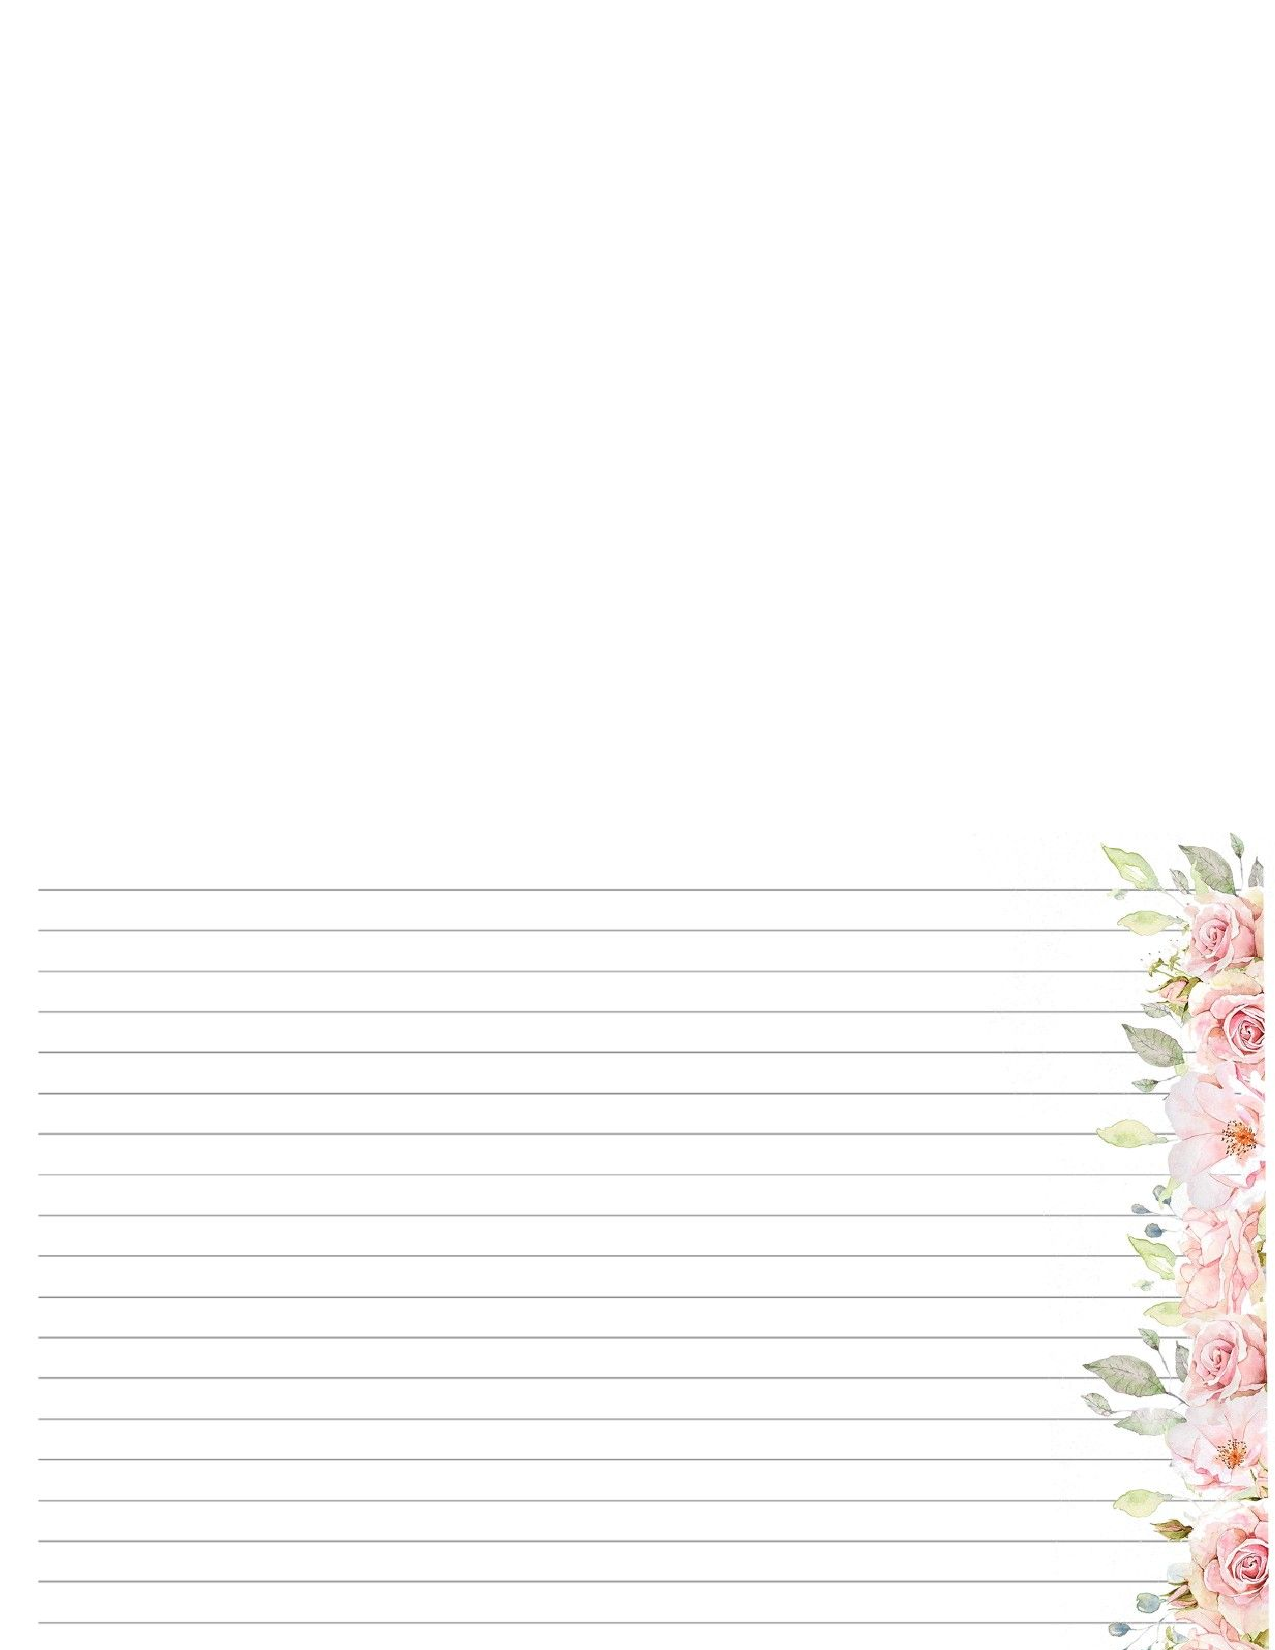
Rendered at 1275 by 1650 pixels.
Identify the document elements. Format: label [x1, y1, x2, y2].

picture [0, 832, 1275, 1650]
